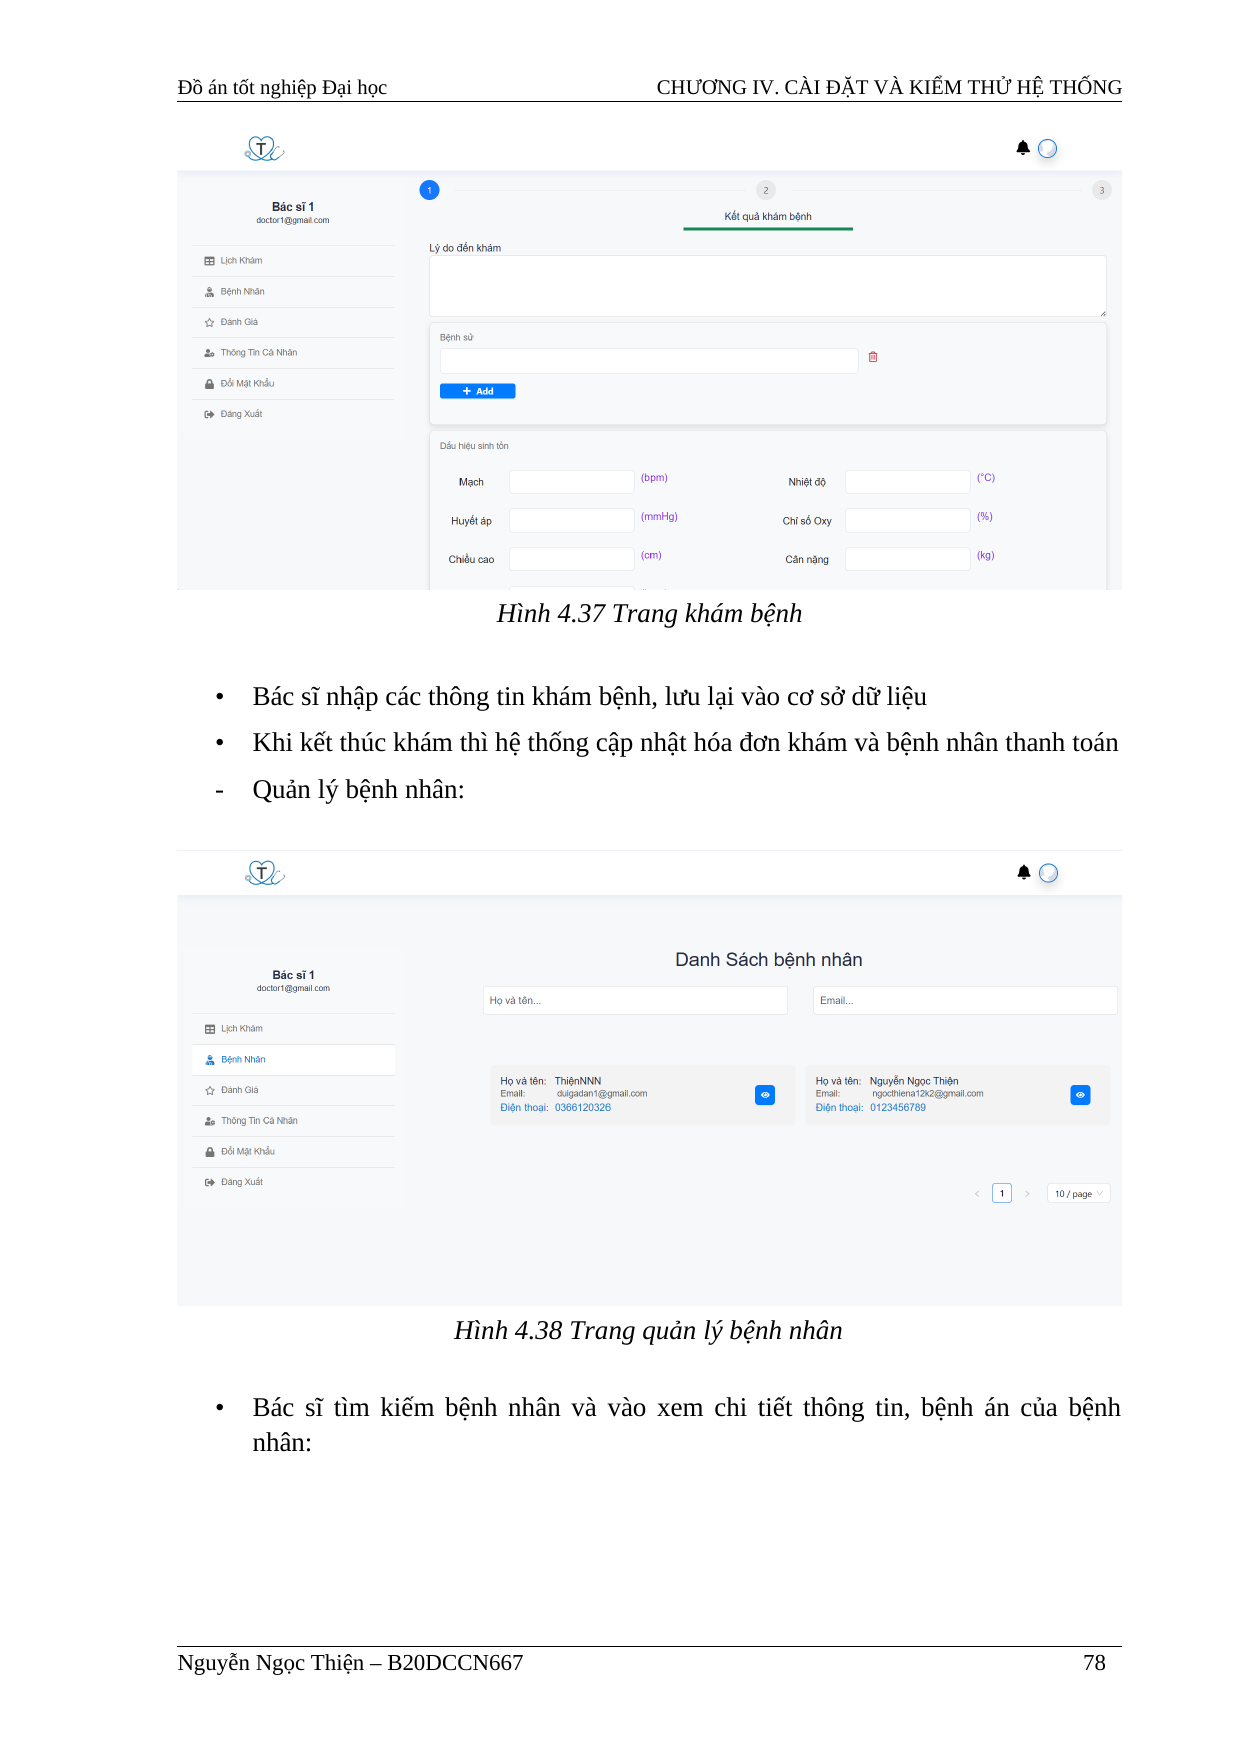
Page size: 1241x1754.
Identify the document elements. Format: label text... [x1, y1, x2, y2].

list Khi kết thúc khám thì hệ thống cập nhật hóa đơn khám và bệnh nhân thanh toán [215, 727, 1122, 758]
subtitle Hình 4.38 Trang quản lý bệnh nhân [177, 1314, 1122, 1345]
picture [177, 850, 1123, 1306]
subtitle Hình 4.37 Trang khám bệnh [177, 597, 1122, 629]
list Bác sĩ nhập các thông tin khám bệnh, lưu lại vào cơ sở dữ liệu [215, 680, 1122, 711]
list Quản lý bệnh nhân: [215, 773, 1122, 804]
list Bác sĩ tìm kiếm bệnh nhân và vào xem chi tiết thông tin, bệnh án của bệnh nhân: [215, 1391, 1122, 1458]
picture [177, 130, 1123, 590]
